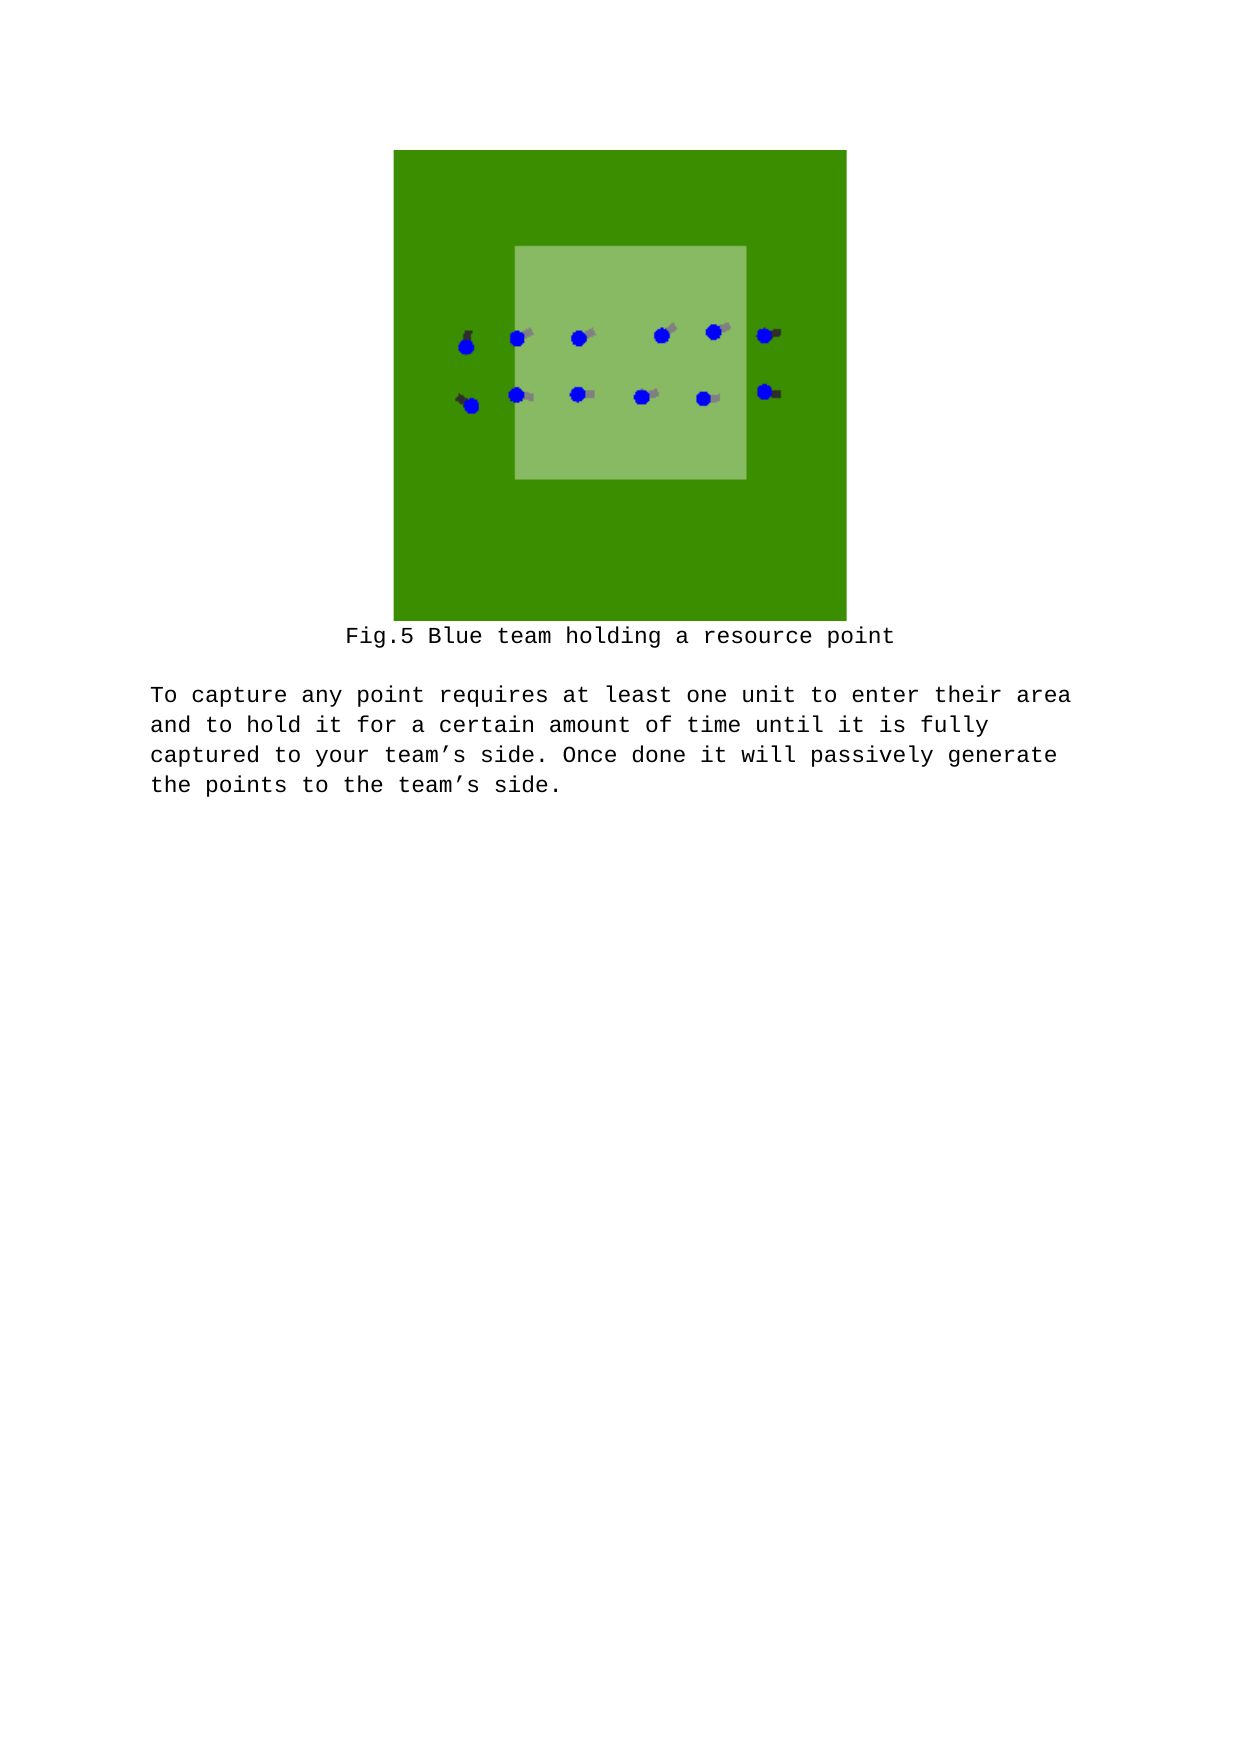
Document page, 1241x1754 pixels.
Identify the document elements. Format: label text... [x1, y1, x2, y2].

picture [393, 150, 847, 621]
text Fig.5 Blue team holding a resource point [150, 624, 1090, 650]
text To capture any point requires at least one unit to enter their area and to hold it for a certain amount of time until it is fully captured to your team’s side. Once done it will passively generate the points to the team’s side. [150, 684, 1090, 799]
